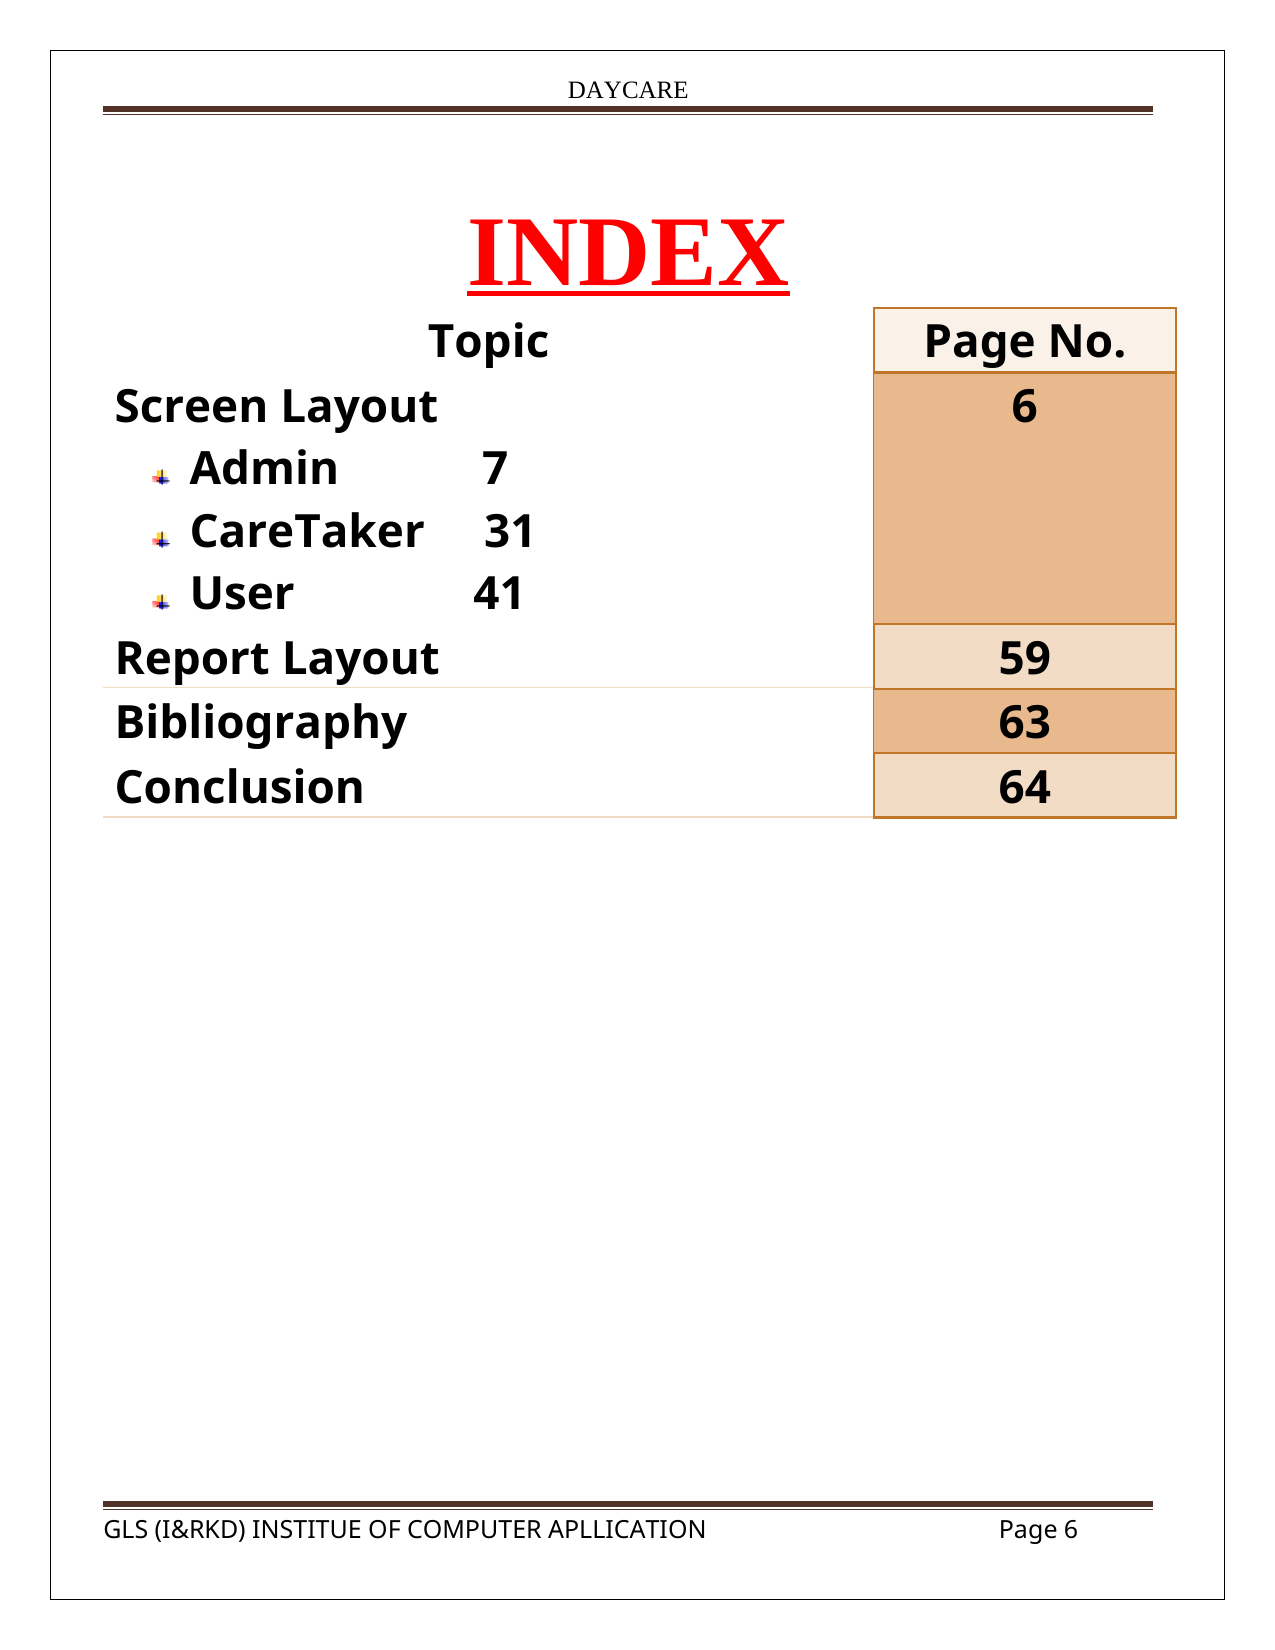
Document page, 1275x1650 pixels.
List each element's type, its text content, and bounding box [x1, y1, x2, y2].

text INDEX [103, 192, 1153, 307]
table_cell Screen Layout Admin 7 CareTaker 31 User 41 [103, 371, 873, 623]
table_header Page No. [875, 309, 1175, 371]
table_cell 64 [875, 754, 1175, 816]
table_header Topic [103, 307, 873, 371]
table_cell Report Layout [103, 623, 873, 687]
table_cell 6 [874, 374, 1175, 623]
table_cell Conclusion [103, 752, 873, 816]
picture [152, 530, 170, 548]
table_cell Bibliography [103, 688, 873, 752]
table_cell 59 [875, 625, 1175, 687]
table_cell 63 [874, 690, 1175, 752]
picture [152, 468, 170, 485]
picture [152, 593, 170, 610]
